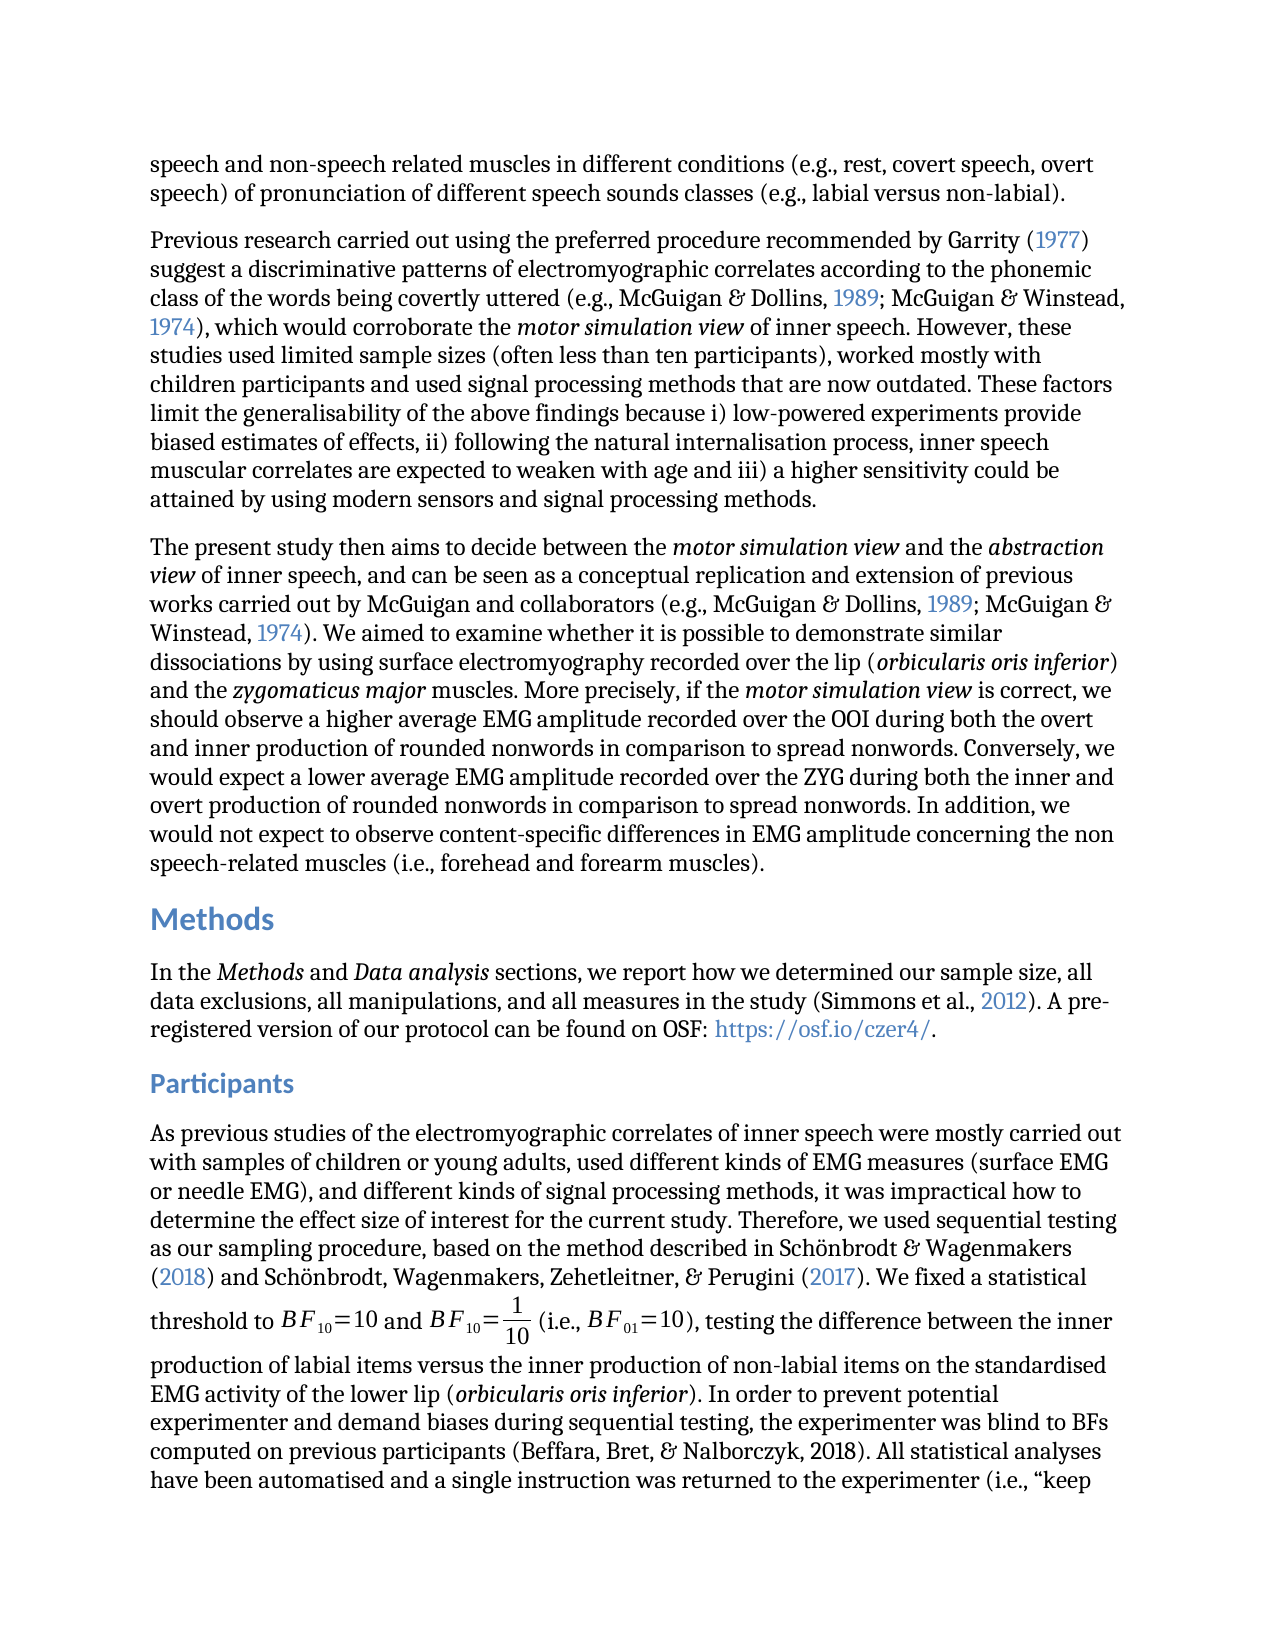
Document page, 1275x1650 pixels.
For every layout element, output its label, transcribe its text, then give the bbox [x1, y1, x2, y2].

subtitle Methods [150, 898, 1125, 939]
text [150, 150, 1125, 207]
text The present study then aims to decide between the motor simulation view and the abstraction view of inner speech, and can be seen as a conceptual replication and extension of previous works carried out by McGuigan and collaborators (e.g., McGuigan & Dollins, 1989; McGuigan & Winstead, 1974). We aimed to examine whether it is possible to demonstrate similar dissociations by using surface electromyography recorded over the lip (orbicularis oris inferior) and the zygomaticus major muscles. More precisely, if the motor simulation view is correct, we should observe a higher average EMG amplitude recorded over the OOI during both the overt and inner production of rounded nonwords in comparison to spread nonwords. Conversely, we would expect a lower average EMG amplitude recorded over the ZYG during both the inner and overt production of rounded nonwords in comparison to spread nonwords. In addition, we would not expect to observe content-specific differences in EMG amplitude concerning the non speech-related muscles (i.e., forehead and forearm muscles). [150, 532, 1125, 877]
subtitle Participants [150, 1065, 1125, 1101]
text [150, 1119, 1125, 1494]
text Previous research carried out using the preferred procedure recommended by Garrity (1977) suggest a discriminative patterns of electromyographic correlates according to the phonemic class of the words being covertly uttered (e.g., McGuigan & Dollins, 1989; McGuigan & Winstead, 1974), which would corroborate the motor simulation view of inner speech. However, these studies used limited sample sizes (often less than ten participants), worked mostly with children participants and used signal processing methods that are now outdated. These factors limit the generalisability of the above findings because i) low-powered experiments provide biased estimates of effects, ii) following the natural internalisation process, inner speech muscular correlates are expected to weaken with age and iii) a higher sensitivity could be attained by using modern sensors and signal processing methods. [150, 226, 1125, 514]
text In the Methods and Data analysis sections, we report how we determined our sample size, all data exclusions, all manipulations, and all measures in the study (Simmons et al., 2012). A pre-registered version of our protocol can be found on OSF: https://osf.io/czer4/. [150, 958, 1125, 1044]
